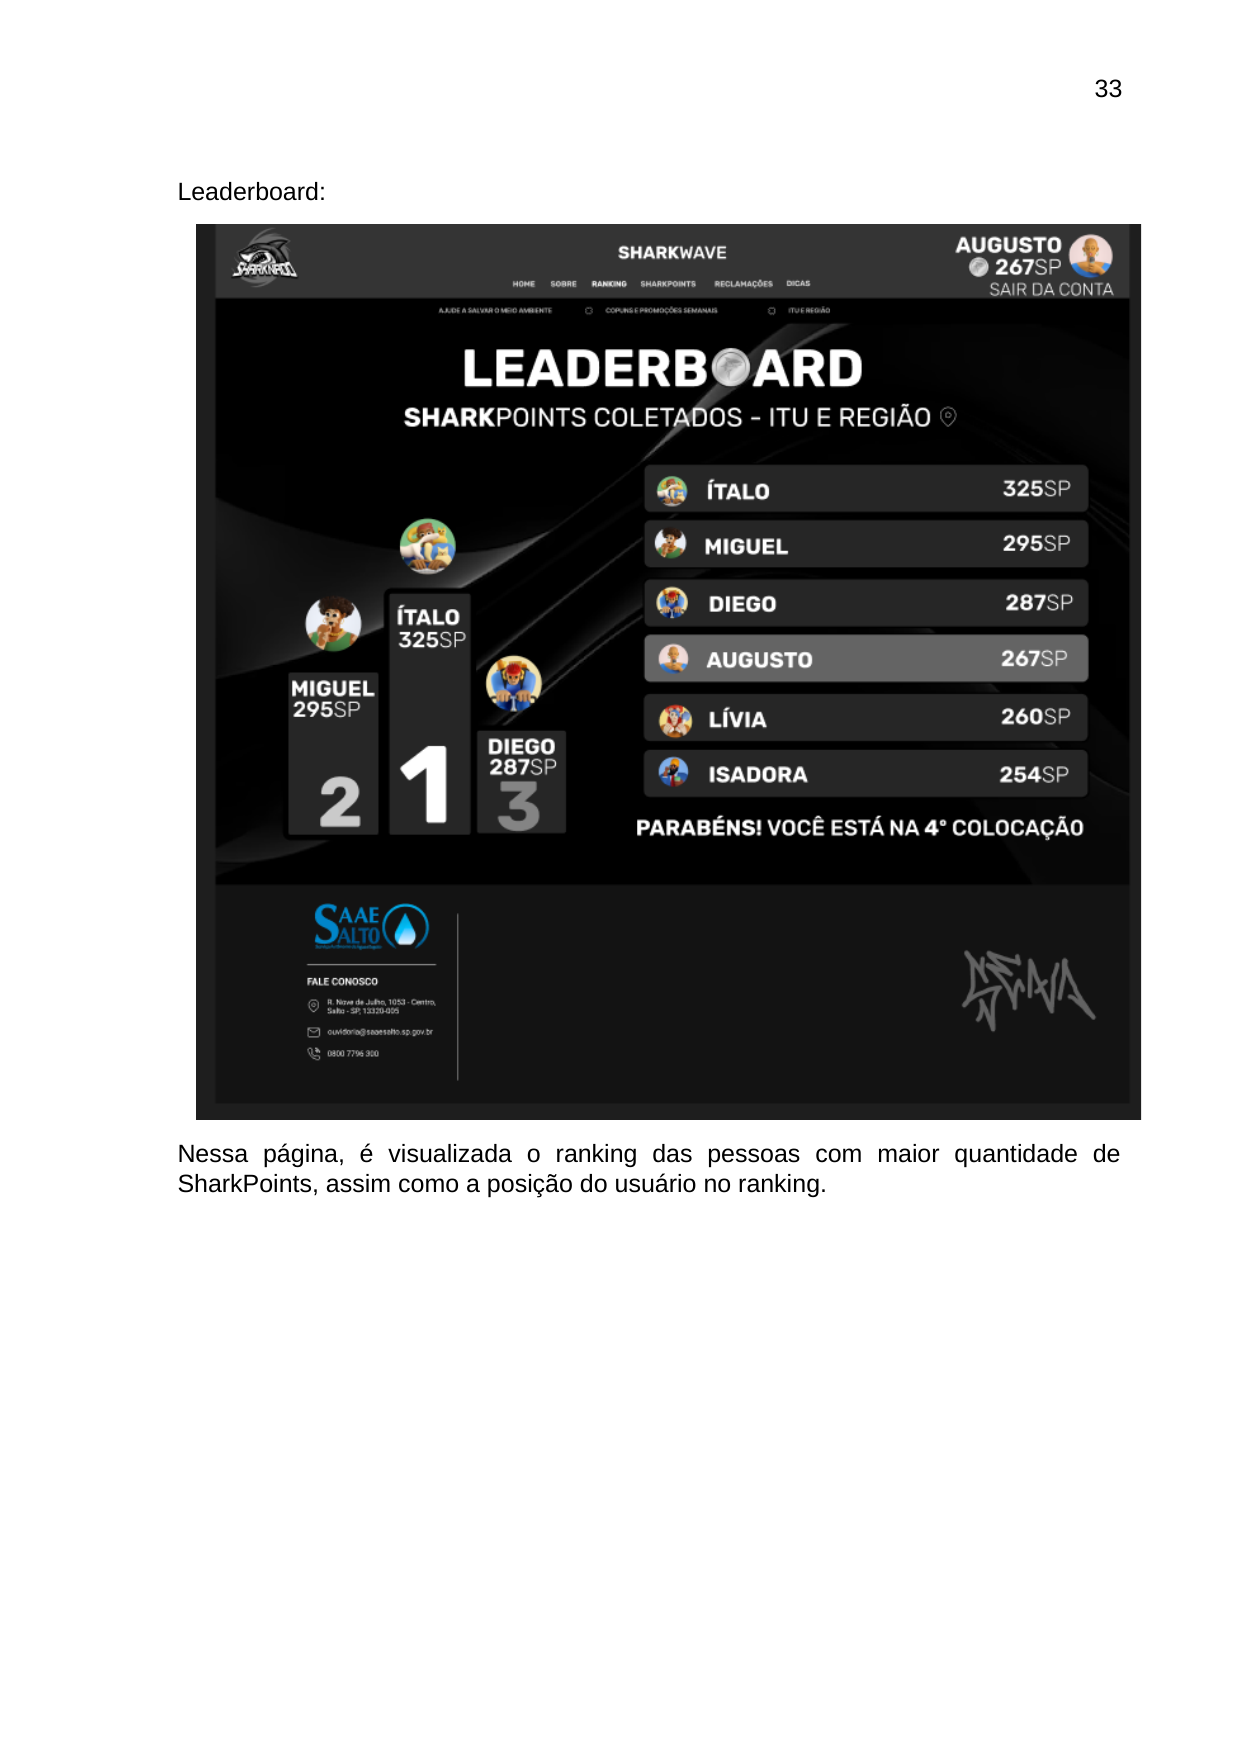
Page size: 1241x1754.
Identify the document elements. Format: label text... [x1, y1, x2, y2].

text Leaderboard: [177, 177, 1122, 206]
text Nessa página, é visualizada o ranking das pessoas com maior quantidade de SharkPoints, assim como a posição do usuário no ranking. [177, 1138, 1122, 1198]
